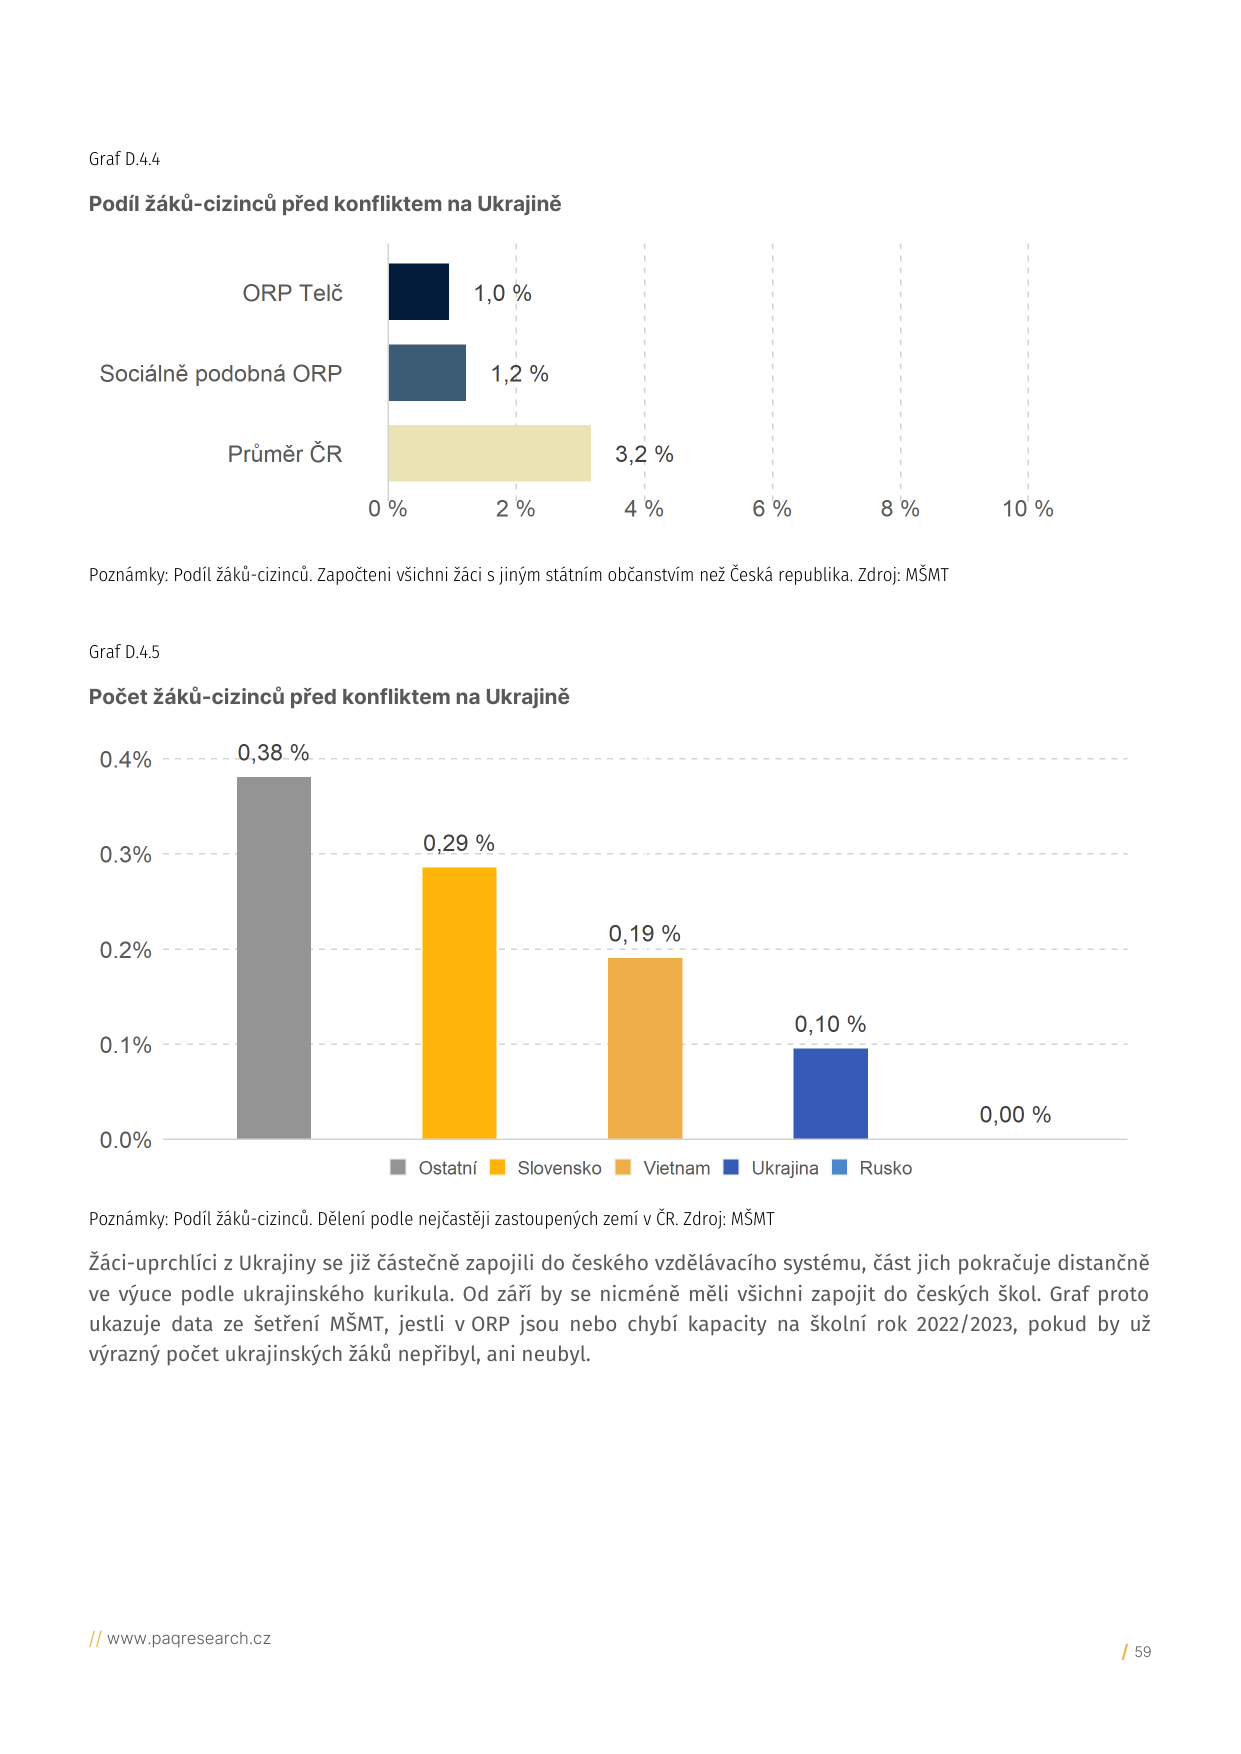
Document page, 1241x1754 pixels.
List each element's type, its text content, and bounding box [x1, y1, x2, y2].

text Počet žáků-cizinců před konfliktem na Ukrajině [89, 679, 1152, 709]
picture [88, 709, 1139, 1191]
text Graf D.4.4 [89, 148, 1152, 170]
text Graf D.4.5 [89, 641, 1152, 663]
text Žáci-uprchlíci z Ukrajiny se již částečně zapojili do českého vzdělávacího systému, část jich pokračuje distančně ve výuce podle ukrajinského kurikula. Od září by se nicméně měli všichni zapojit do českých škol. Graf proto ukazuje data ze šetření MŠMT, jestli v ORP jsou nebo chybí kapacity na školní rok 2022/2023, pokud by už výrazný počet ukrajinských žáků nepřibyl, ani neubyl. [89, 1246, 1152, 1367]
text Poznámky: Podíl žáků-cizinců. Započteni všichni žáci s jiným státním občanstvím než Česká republika. Zdroj: MŠMT [89, 564, 1152, 587]
text Podíl žáků-cizinců před konfliktem na Ukrajině [89, 186, 1152, 216]
text Poznámky: Podíl žáků-cizinců. Dělení podle nejčastěji zastoupených zemí v ČR. Zdroj: MŠMT [89, 1208, 1152, 1230]
picture [88, 216, 1139, 548]
